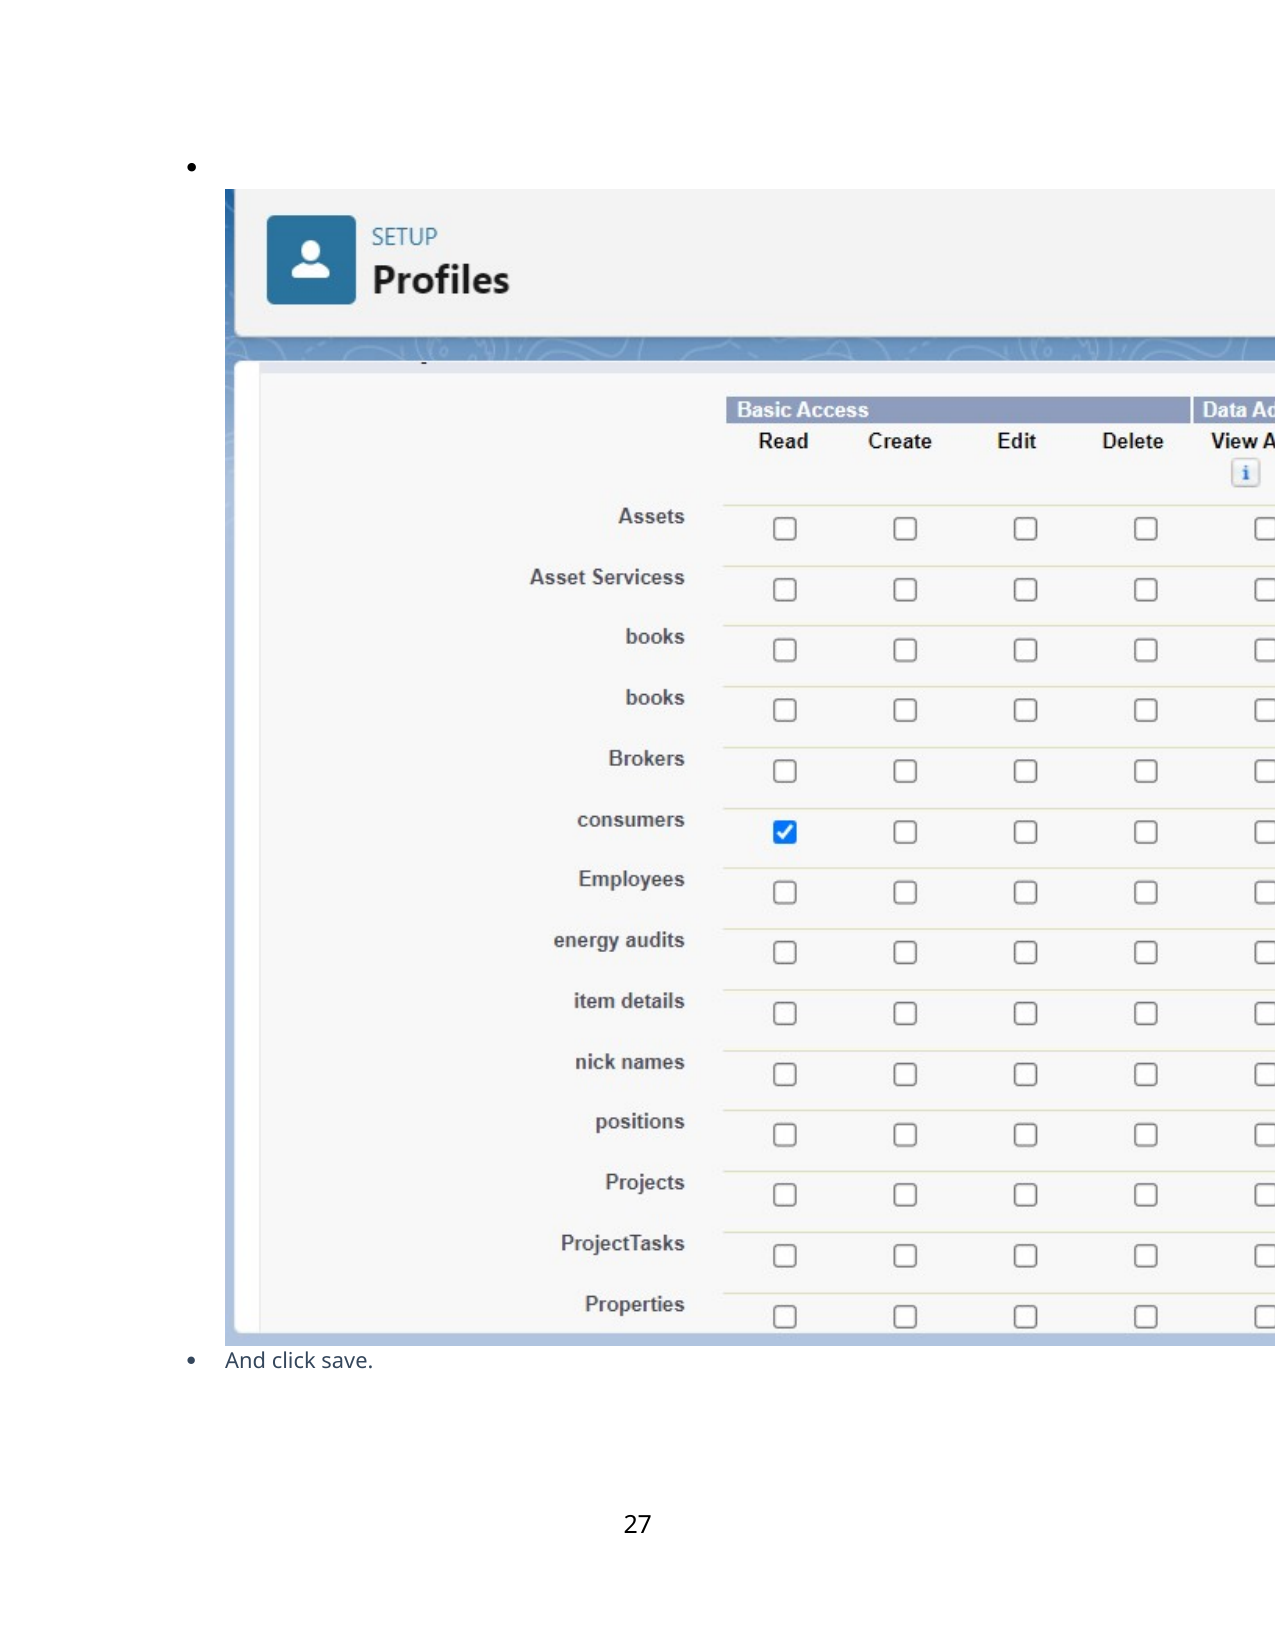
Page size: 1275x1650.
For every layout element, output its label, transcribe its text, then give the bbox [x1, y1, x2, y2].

list And click save. [187, 1345, 1125, 1375]
picture [225, 189, 1275, 1346]
